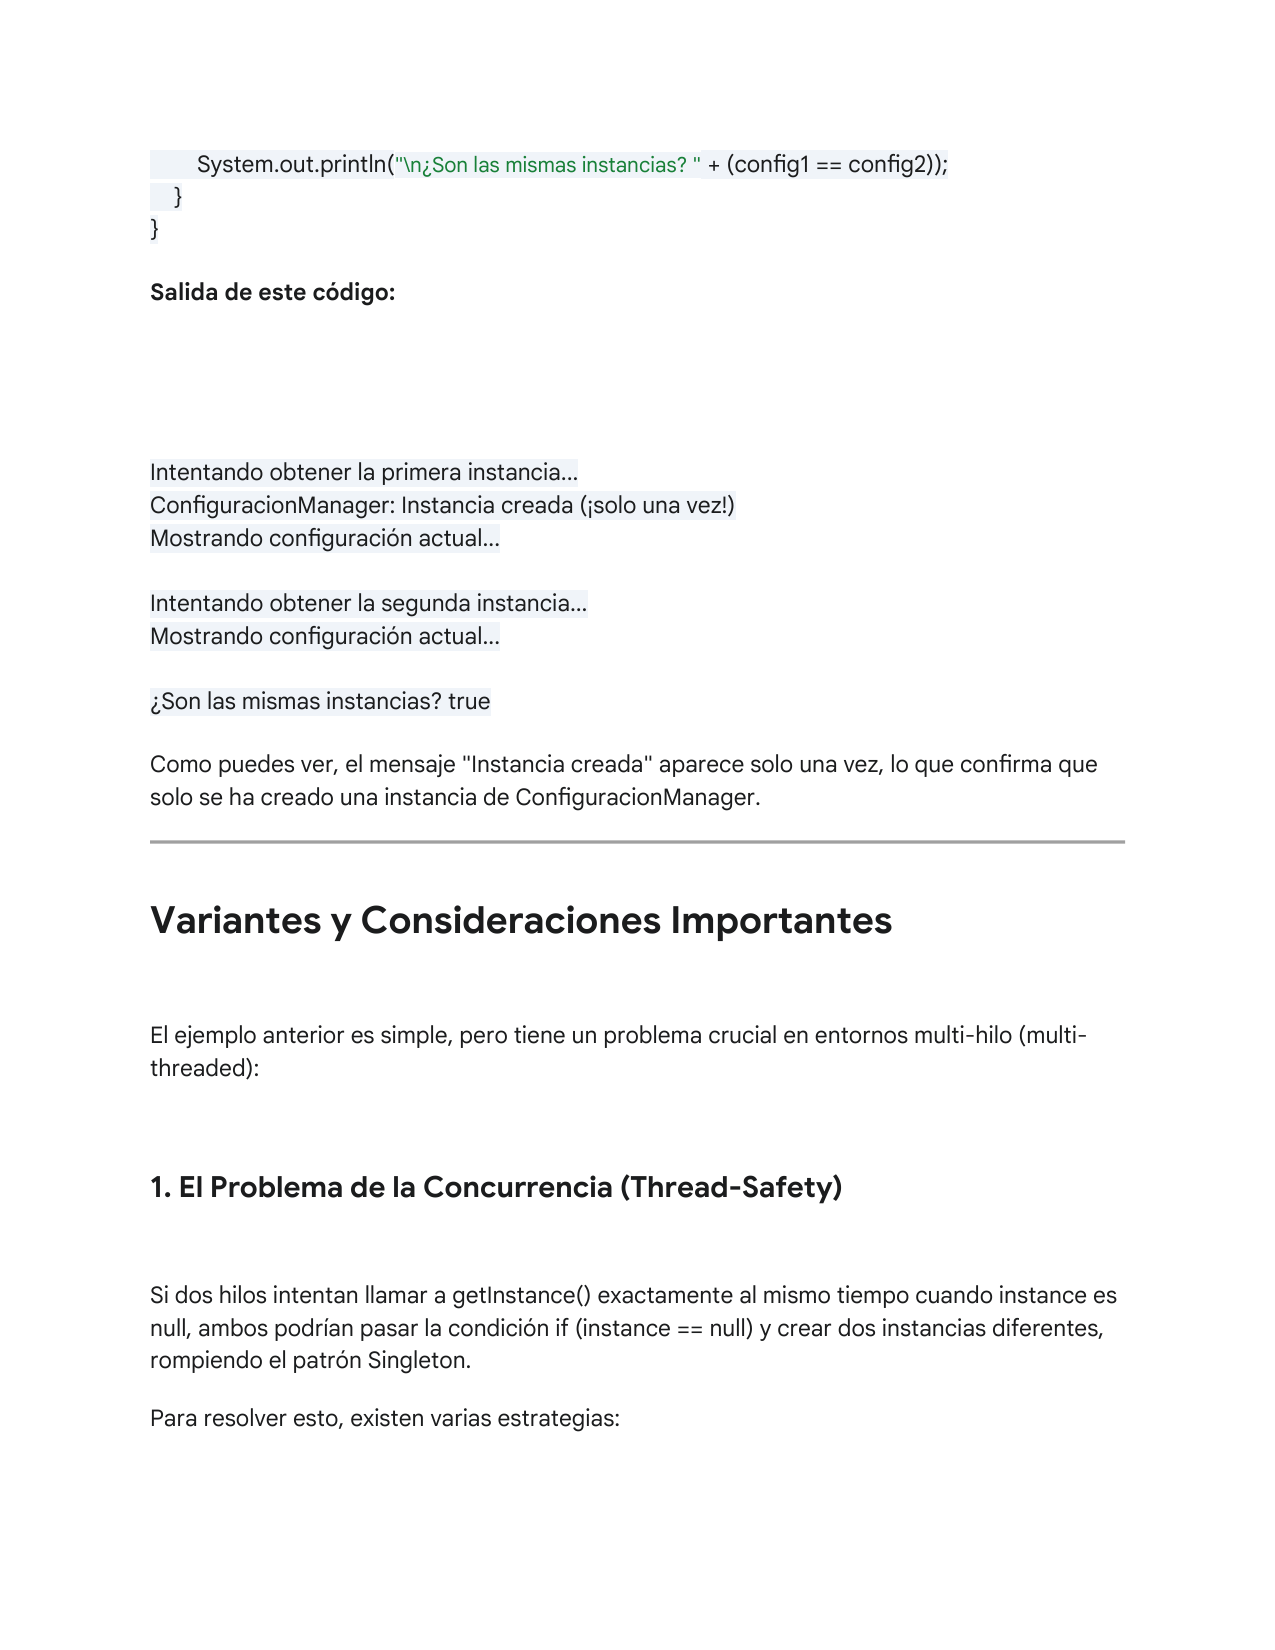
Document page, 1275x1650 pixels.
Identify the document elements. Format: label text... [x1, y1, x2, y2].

subtitle 1. El Problema de la Concurrencia (Thread-Safety) [150, 1169, 1125, 1206]
text Si dos hilos intentan llamar a getInstance() exactamente al mismo tiempo cuando instance es null, ambos podrían pasar la condición if (instance == null) y crear dos instancias diferentes, rompiendo el patrón Singleton. [150, 1281, 1125, 1375]
text Como puedes ver, el mensaje "Instancia creada" aparece solo una vez, lo que confirma que solo se ha creado una instancia de ConfiguracionManager. [150, 750, 1125, 811]
text Para resolver esto, existen varias estrategias: [150, 1404, 1125, 1433]
text Salida de este código: [150, 278, 1125, 307]
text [150, 150, 1125, 274]
subtitle Variantes y Consideraciones Importantes [150, 897, 1125, 944]
text Intentando obtener la primera instancia... ConfiguracionManager: Instancia creada (¡solo una vez!) Mostrando configuración actual... Intentando obtener la segunda instancia... Mostrando configuración actual... ¿Son las mismas instancias? true [150, 459, 1125, 746]
text El ejemplo anterior es simple, pero tiene un problema crucial en entornos multi-hilo (multi-threaded): [150, 1021, 1125, 1082]
